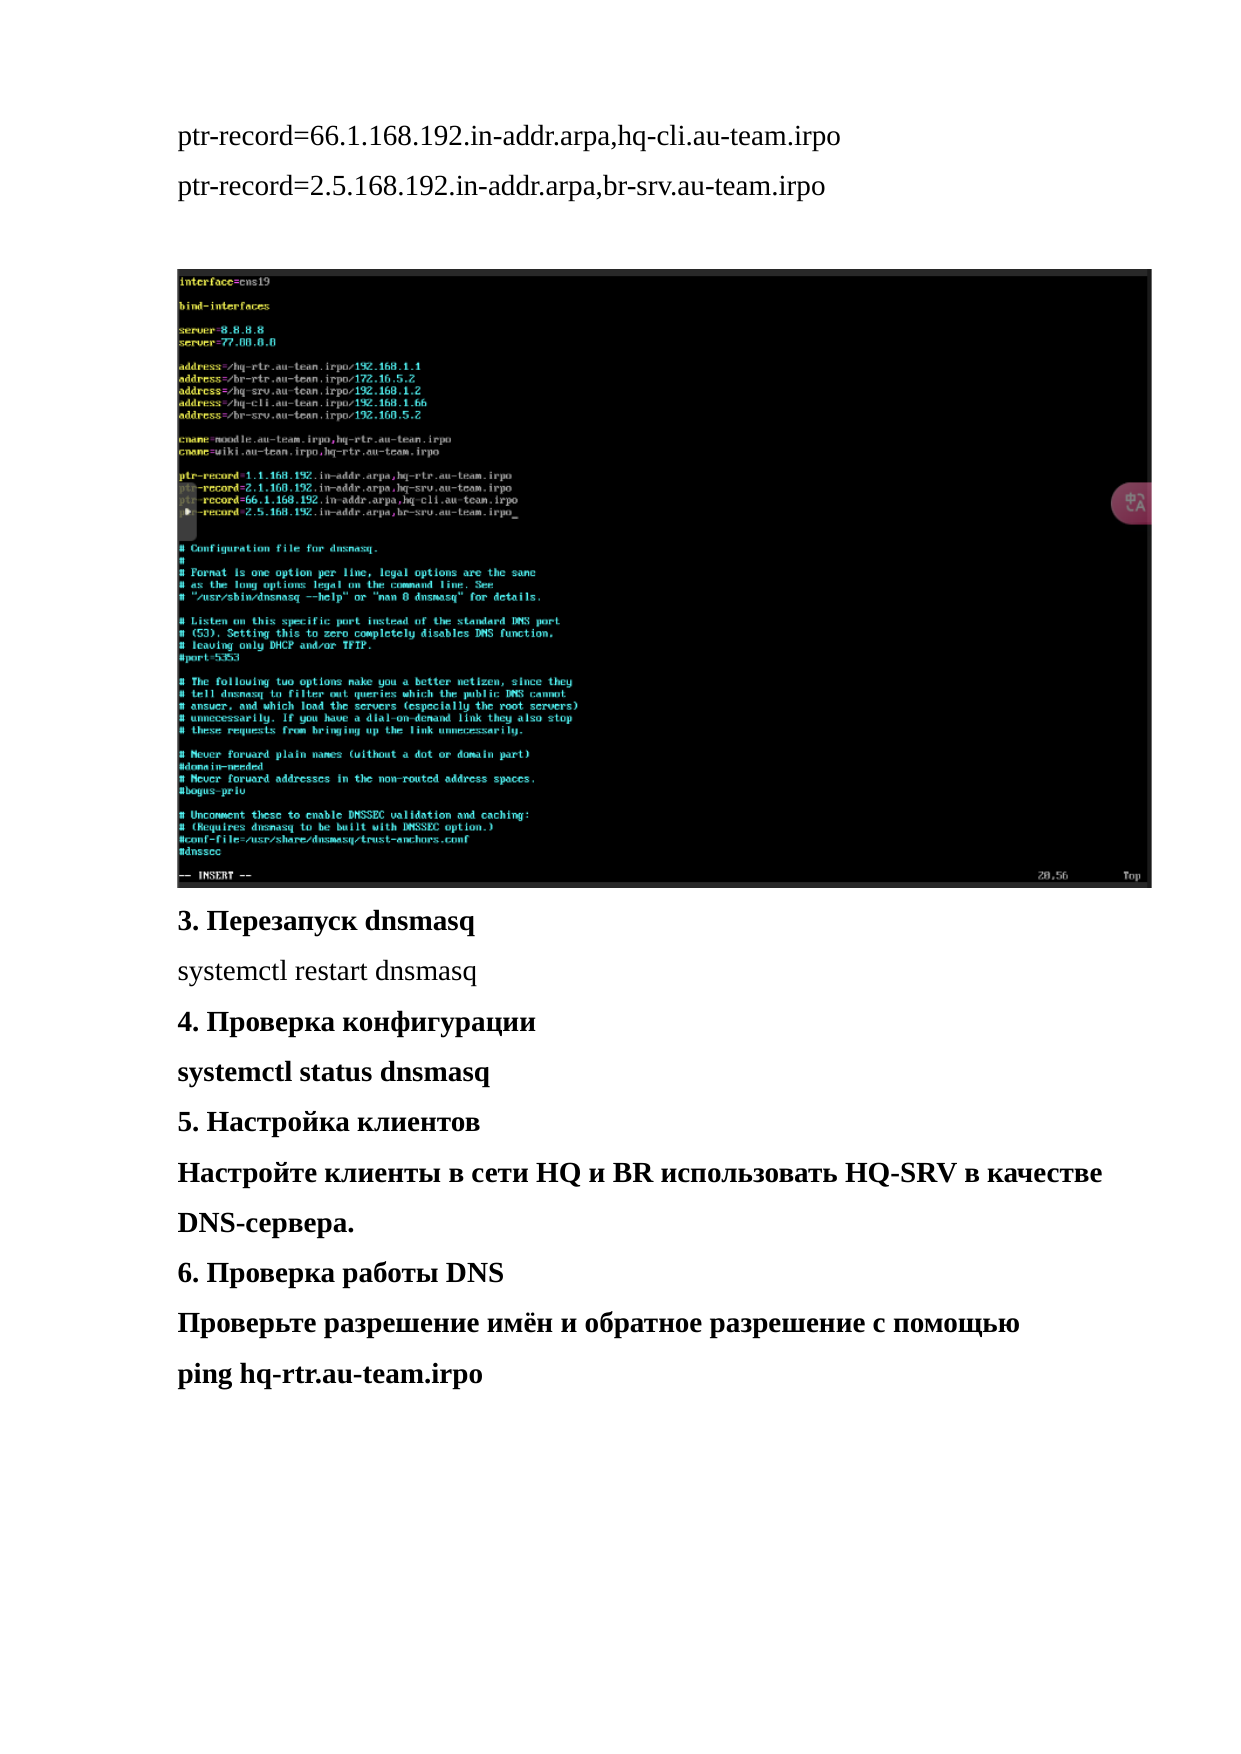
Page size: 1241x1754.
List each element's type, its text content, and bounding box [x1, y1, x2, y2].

text Проверьте разрешение имён и обратное разрешение с помощью [177, 1306, 1137, 1339]
text systemctl status dnsmasq [177, 1054, 1137, 1088]
picture [177, 269, 1152, 888]
text 5. Настройка клиентов [177, 1104, 1137, 1138]
text 6. Проверка работы DNS [177, 1255, 1137, 1289]
text 4. Проверка конфигурации [177, 1004, 1137, 1037]
text ptr-record=66.1.168.192.in-addr.arpa,hq-cli.au-team.irpo [177, 118, 1137, 152]
text 3. Перезапуск dnsmasq [177, 903, 1137, 937]
text systemctl restart dnsmasq [177, 953, 1137, 987]
text ping hq-rtr.au-team.irpo [177, 1356, 1137, 1389]
text ptr-record=2.5.168.192.in-addr.arpa,br-srv.au-team.irpo [177, 168, 1137, 202]
text Настройте клиенты в сети HQ и BR использовать HQ-SRV в качестве DNS-сервера. [177, 1155, 1137, 1238]
